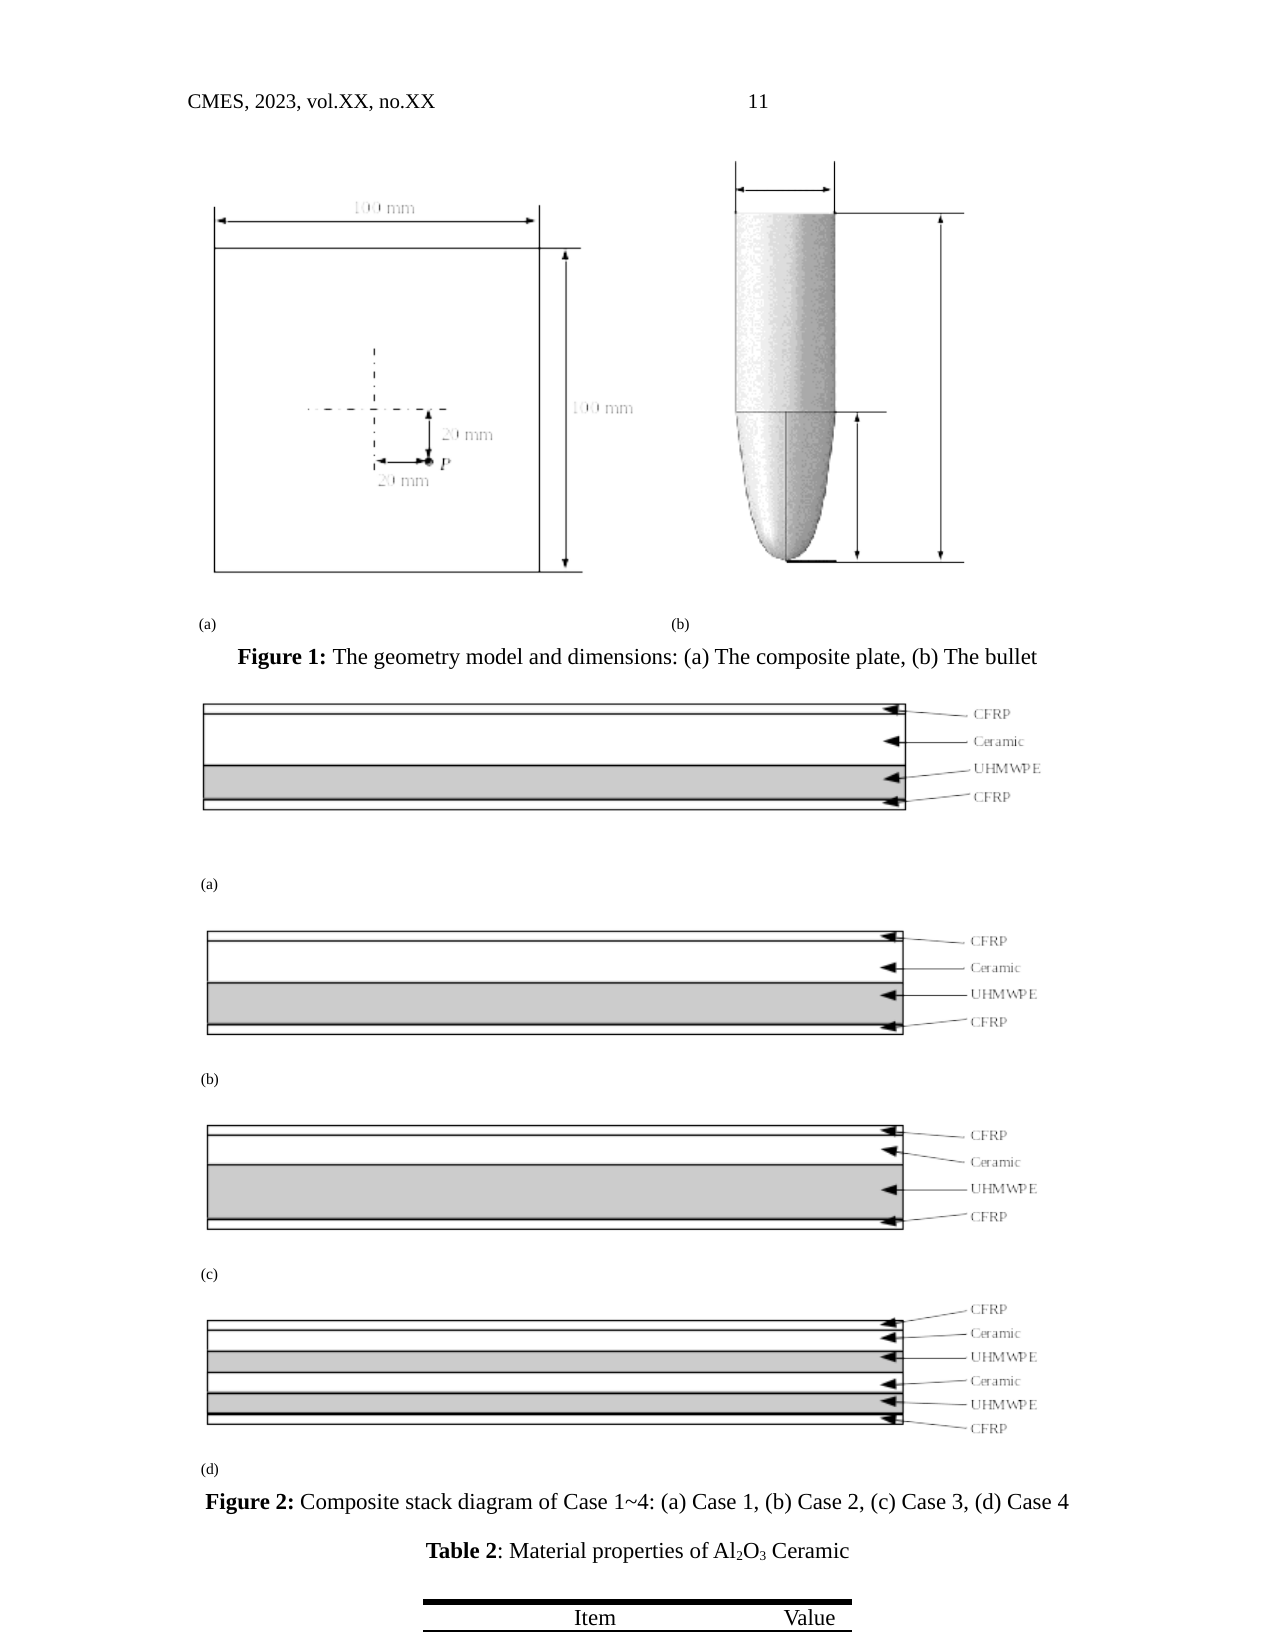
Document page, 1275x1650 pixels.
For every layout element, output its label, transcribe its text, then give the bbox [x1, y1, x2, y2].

table_cell [188, 608, 660, 640]
table_cell [189, 1095, 1086, 1257]
table_header Item [423, 1605, 767, 1630]
table_header [660, 153, 1087, 607]
text Figure 1: The geometry model and dimensions: (a) The composite plate, (b) The bullet [187, 640, 1087, 672]
table_header Value [767, 1605, 852, 1630]
table_header [188, 153, 660, 607]
table_cell [189, 900, 1086, 1062]
table_cell [660, 608, 1087, 640]
text Table 2: Material properties of Al2O3 Ceramic [187, 1534, 1087, 1566]
table_cell [189, 1290, 1086, 1452]
table_cell [189, 1063, 1086, 1095]
table_cell [189, 868, 1086, 900]
table_cell [189, 1258, 1086, 1290]
table_cell [189, 1453, 1086, 1485]
text Figure 2: Composite stack diagram of Case 1~4: (a) Case 1, (b) Case 2, (c) Case 3, (d) Case 4 [187, 1485, 1087, 1517]
table_header [189, 673, 1086, 867]
